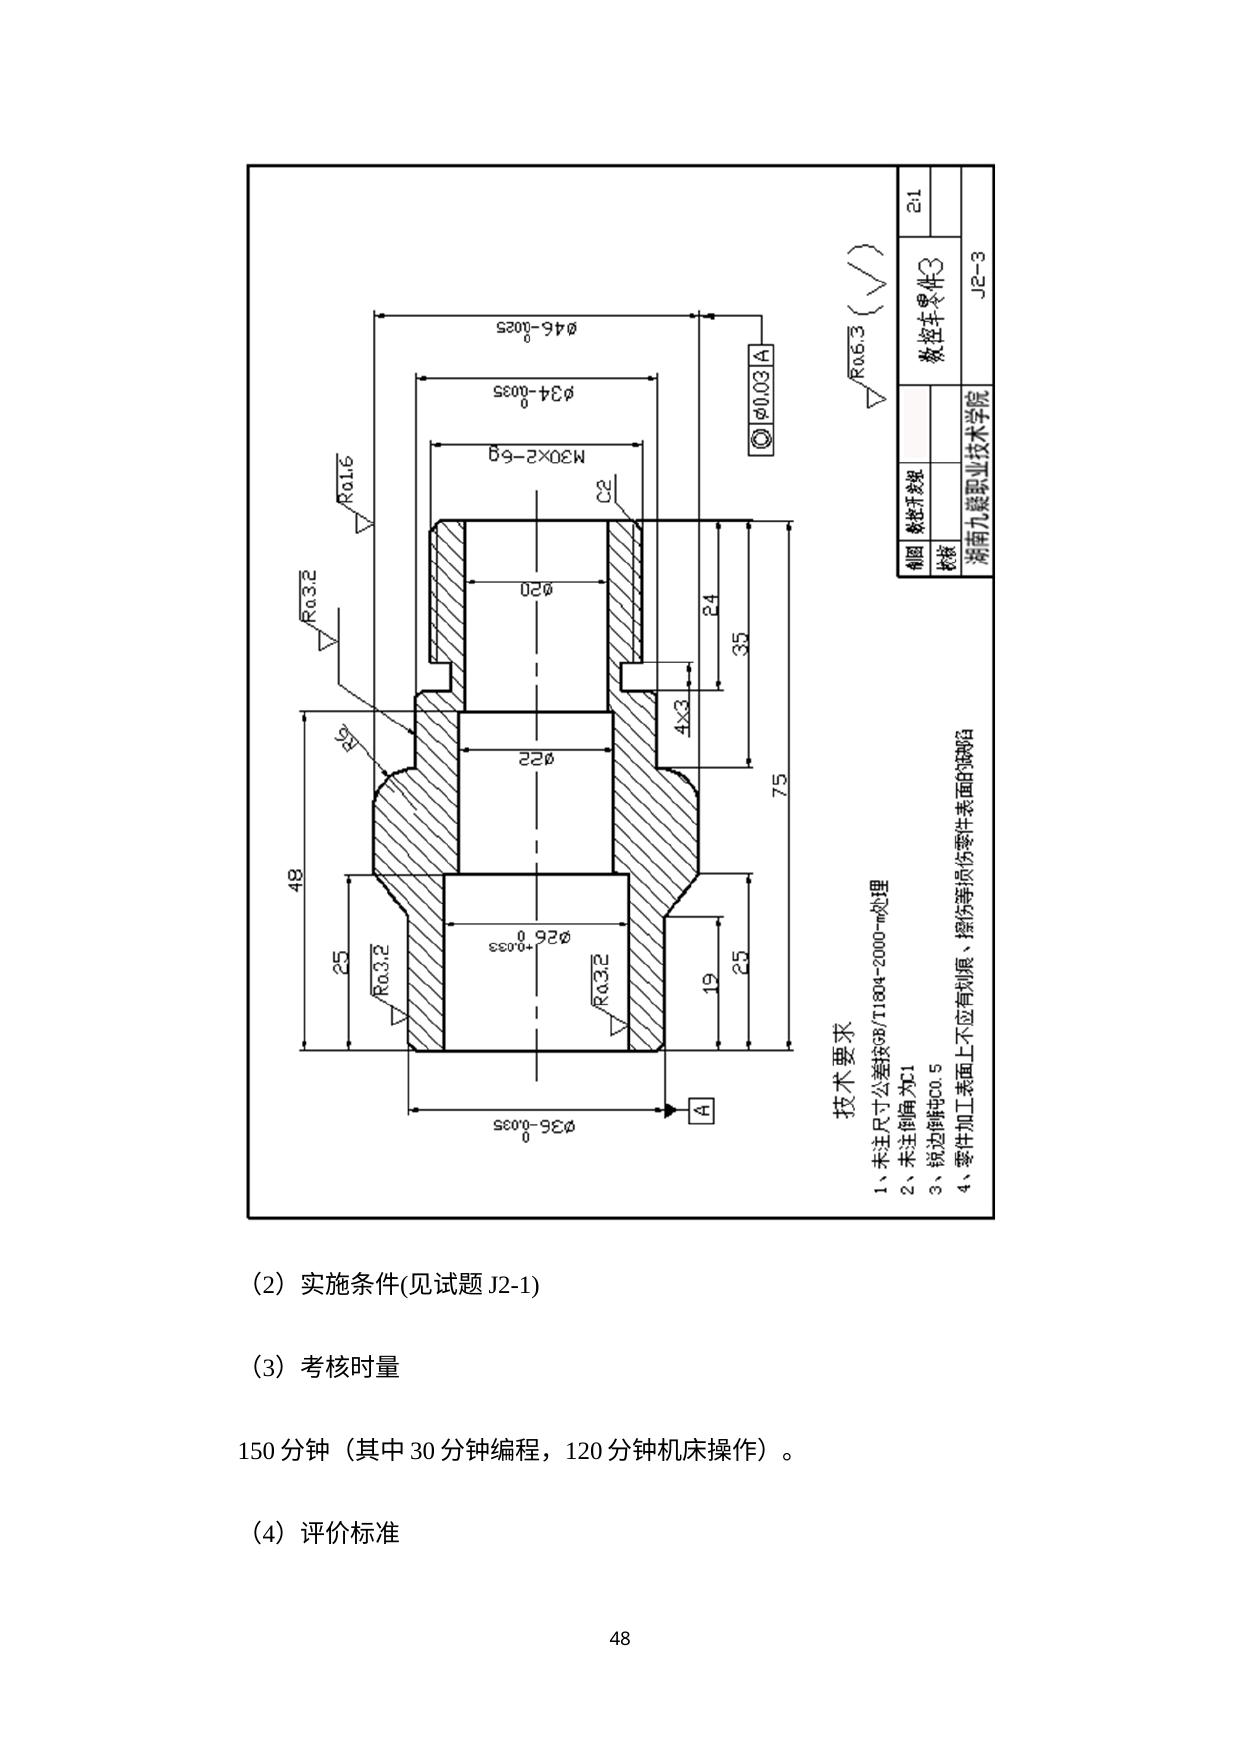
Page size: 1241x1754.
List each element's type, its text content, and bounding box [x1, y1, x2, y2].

picture [245, 162, 995, 1225]
text （3）考核时量 [187, 1333, 1053, 1398]
text 150分钟（其中30分钟编程，120分钟机床操作）。 [187, 1416, 1053, 1481]
text （4）评价标准 [187, 1499, 1053, 1564]
text （2）实施条件(见试题J2-1) [187, 1250, 1053, 1315]
